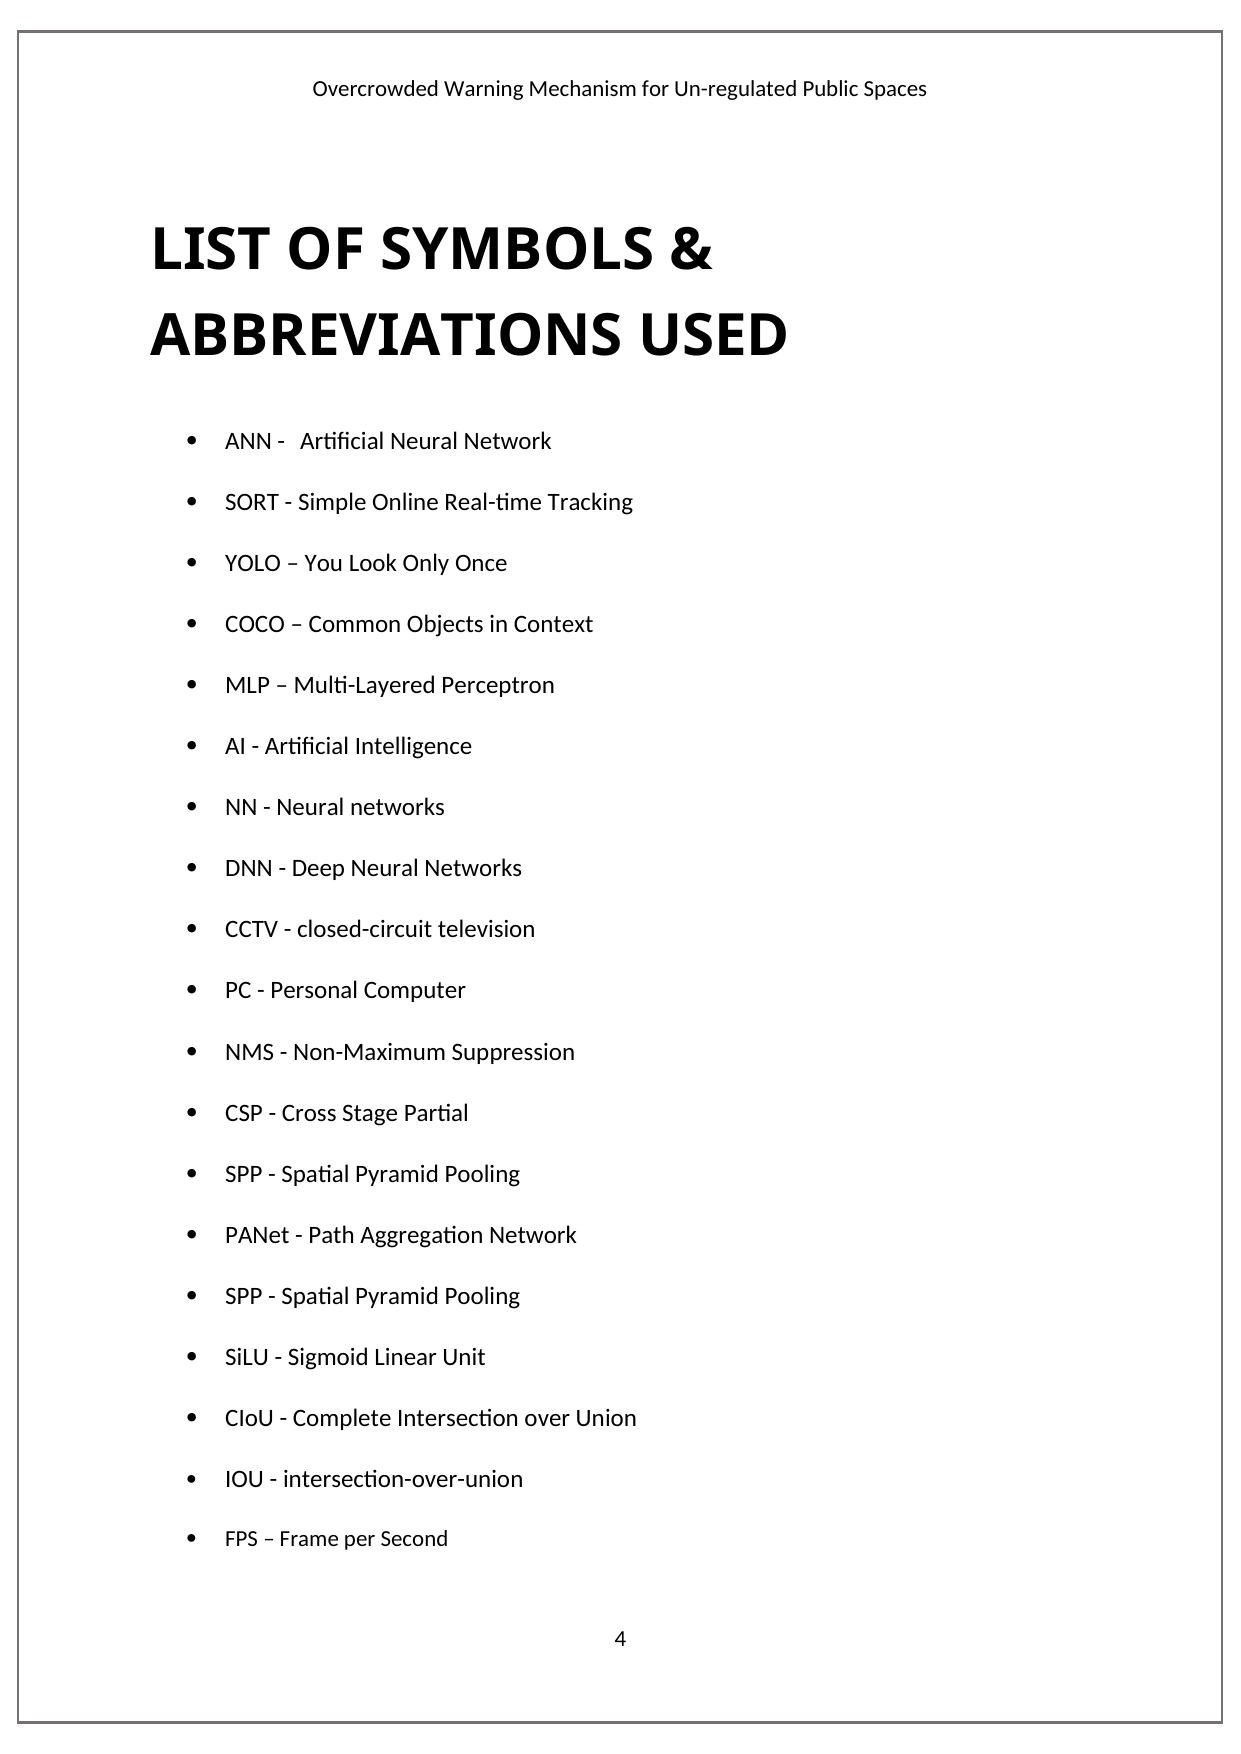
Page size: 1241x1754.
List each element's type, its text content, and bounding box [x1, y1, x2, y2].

list CSP - Cross Stage Partial [187, 1097, 1090, 1127]
list ANN - Artificial Neural Network [187, 425, 1090, 456]
list NMS - Non-Maximum Suppression [187, 1036, 1090, 1066]
list SPP - Spatial Pyramid Pooling [187, 1280, 1090, 1310]
list IOU - intersection-over-union [187, 1463, 1090, 1493]
list AI - Artificial Intelligence [187, 731, 1090, 761]
list PC - Personal Computer [187, 975, 1090, 1005]
subtitle LIST OF SYMBOLS & ABBREVIATIONS USED [150, 207, 1090, 372]
list SPP - Spatial Pyramid Pooling [187, 1158, 1090, 1188]
list PANet - Path Aggregation Network [187, 1219, 1090, 1249]
list NN - Neural networks [187, 792, 1090, 822]
list CCTV - closed-circuit television [187, 914, 1090, 944]
list SORT - Simple Online Real-time Tracking [187, 486, 1090, 517]
list FPS – Frame per Second [187, 1524, 1090, 1552]
list CIoU - Complete Intersection over Union [187, 1402, 1090, 1432]
list MLP – Multi-Layered Perceptron [187, 669, 1090, 700]
list YOLO – You Look Only Once [187, 547, 1090, 578]
list DNN - Deep Neural Networks [187, 853, 1090, 883]
list SiLU - Sigmoid Linear Unit [187, 1341, 1090, 1371]
list COCO – Common Objects in Context [187, 608, 1090, 639]
